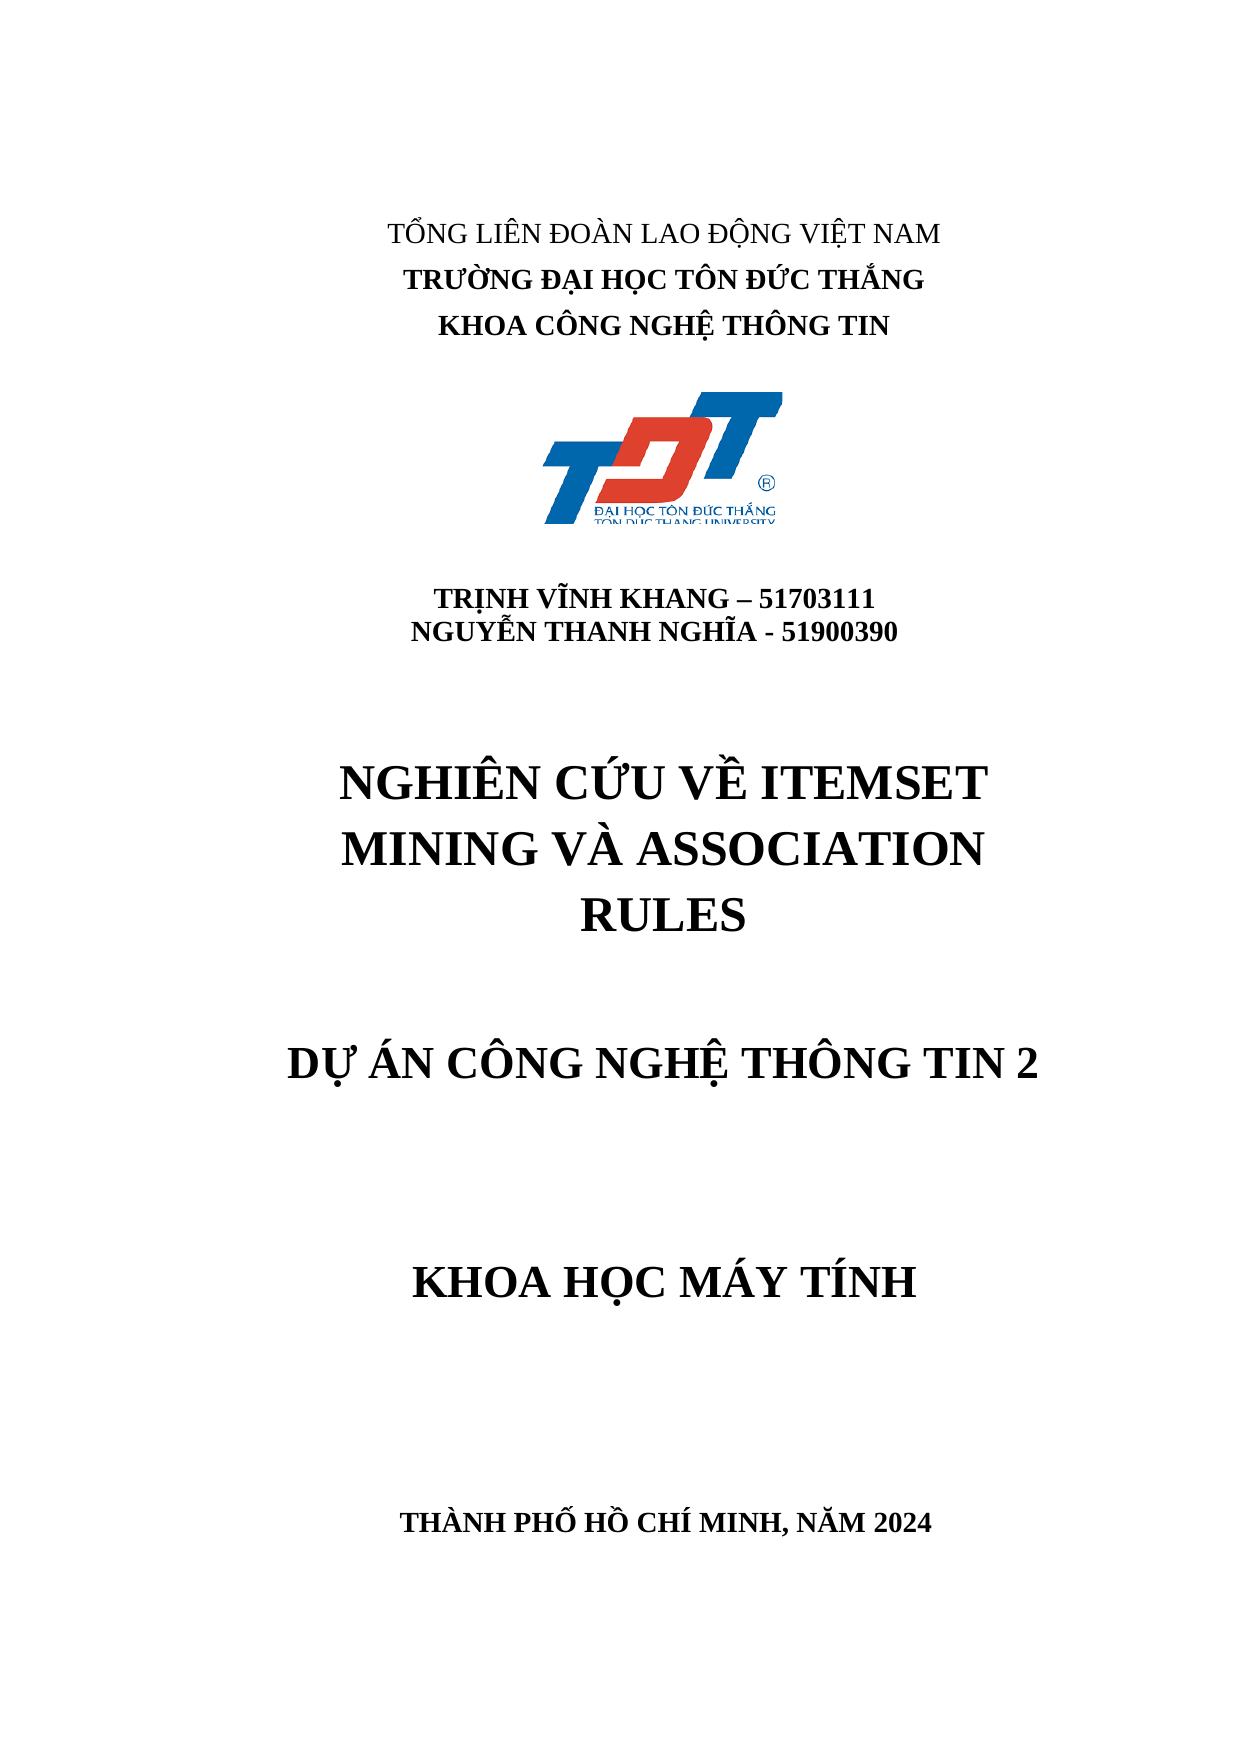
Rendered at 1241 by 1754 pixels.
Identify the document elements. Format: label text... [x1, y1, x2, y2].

text THÀNH PHỐ HỒ CHÍ MINH, NĂM 2024 [209, 1505, 1122, 1538]
text TRỊNH VĨNH KHANG – 51703111 [192, 581, 1117, 614]
text TRƯỜNG ĐẠI HỌC TÔN ĐỨC THẮNG [263, 262, 1065, 296]
text TỔNG LIÊN ĐOÀN LAO ĐỘNG VIỆT NAM [263, 216, 1065, 250]
text KHOA CÔNG NGHỆ THÔNG TIN [263, 308, 1065, 342]
picture [542, 392, 783, 524]
text DỰ ÁN CÔNG NGHỆ THÔNG TIN 2 [253, 1036, 1074, 1088]
text NGHIÊN CỨU VỀ ITEMSET MINING VÀ ASSOCIATION RULES [263, 753, 1065, 942]
text KHOA HỌC MÁY TÍNH [207, 1255, 1122, 1307]
text NGUYỄN THANH NGHĨA - 51900390 [192, 614, 1117, 648]
